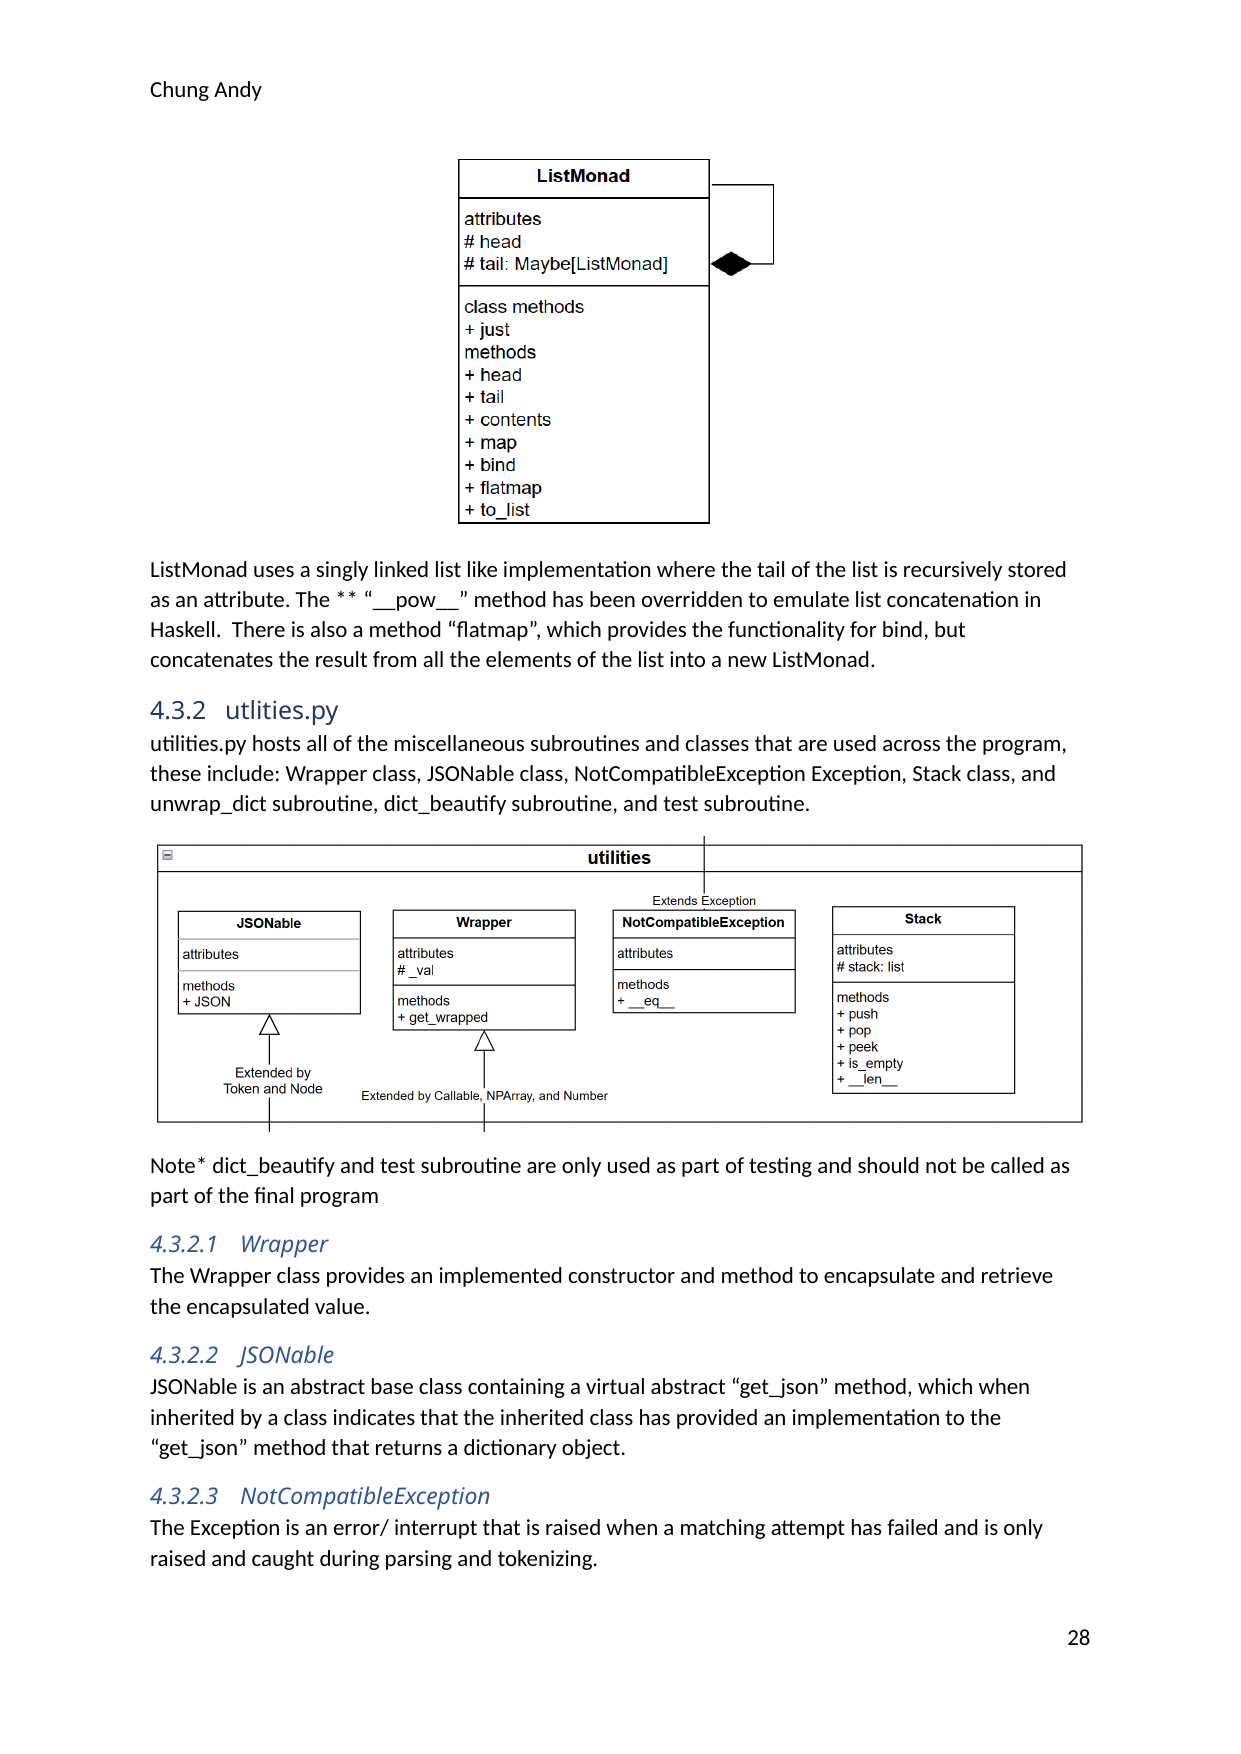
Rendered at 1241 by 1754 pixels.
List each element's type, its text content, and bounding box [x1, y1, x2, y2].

subtitle NotCompatibleException [150, 1480, 1090, 1511]
text JSONable is an abstract base class containing a virtual abstract “get_json” method, which when inherited by a class indicates that the inherited class has provided an implementation to the “get_json” method that returns a dictionary object. [150, 1372, 1090, 1461]
subtitle Wrapper [150, 1228, 1090, 1259]
subtitle JSONable [150, 1339, 1090, 1370]
picture [150, 836, 1091, 1132]
text ListMonad uses a singly linked list like implementation where the tail of the list is recursively stored as an attribute. The ** “__pow__” method has been overridden to emulate list concatenation in Haskell. There is also a method “flatmap”, which provides the functionality for bind, but concatenates the result from all the elements of the list into a new ListMonad. [150, 555, 1090, 673]
text utilities.py hosts all of the miscellaneous subroutines and classes that are used across the program, these include: Wrapper class, JSONable class, NotCompatibleException Exception, Stack class, and unwrap_dict subroutine, dict_beautify subroutine, and test subroutine. [150, 729, 1090, 817]
picture [452, 150, 788, 536]
subtitle utlities.py [150, 692, 1090, 726]
text The Wrapper class provides an implemented constructor and method to encapsulate and retrieve the encapsulated value. [150, 1262, 1090, 1320]
text The Exception is an error/ interrupt that is raised when a matching attempt has failed and is only raised and caught during parsing and tokenizing. [150, 1513, 1090, 1572]
text Note* dict_beautify and test subroutine are only used as part of testing and should not be called as part of the final program [150, 1151, 1090, 1209]
